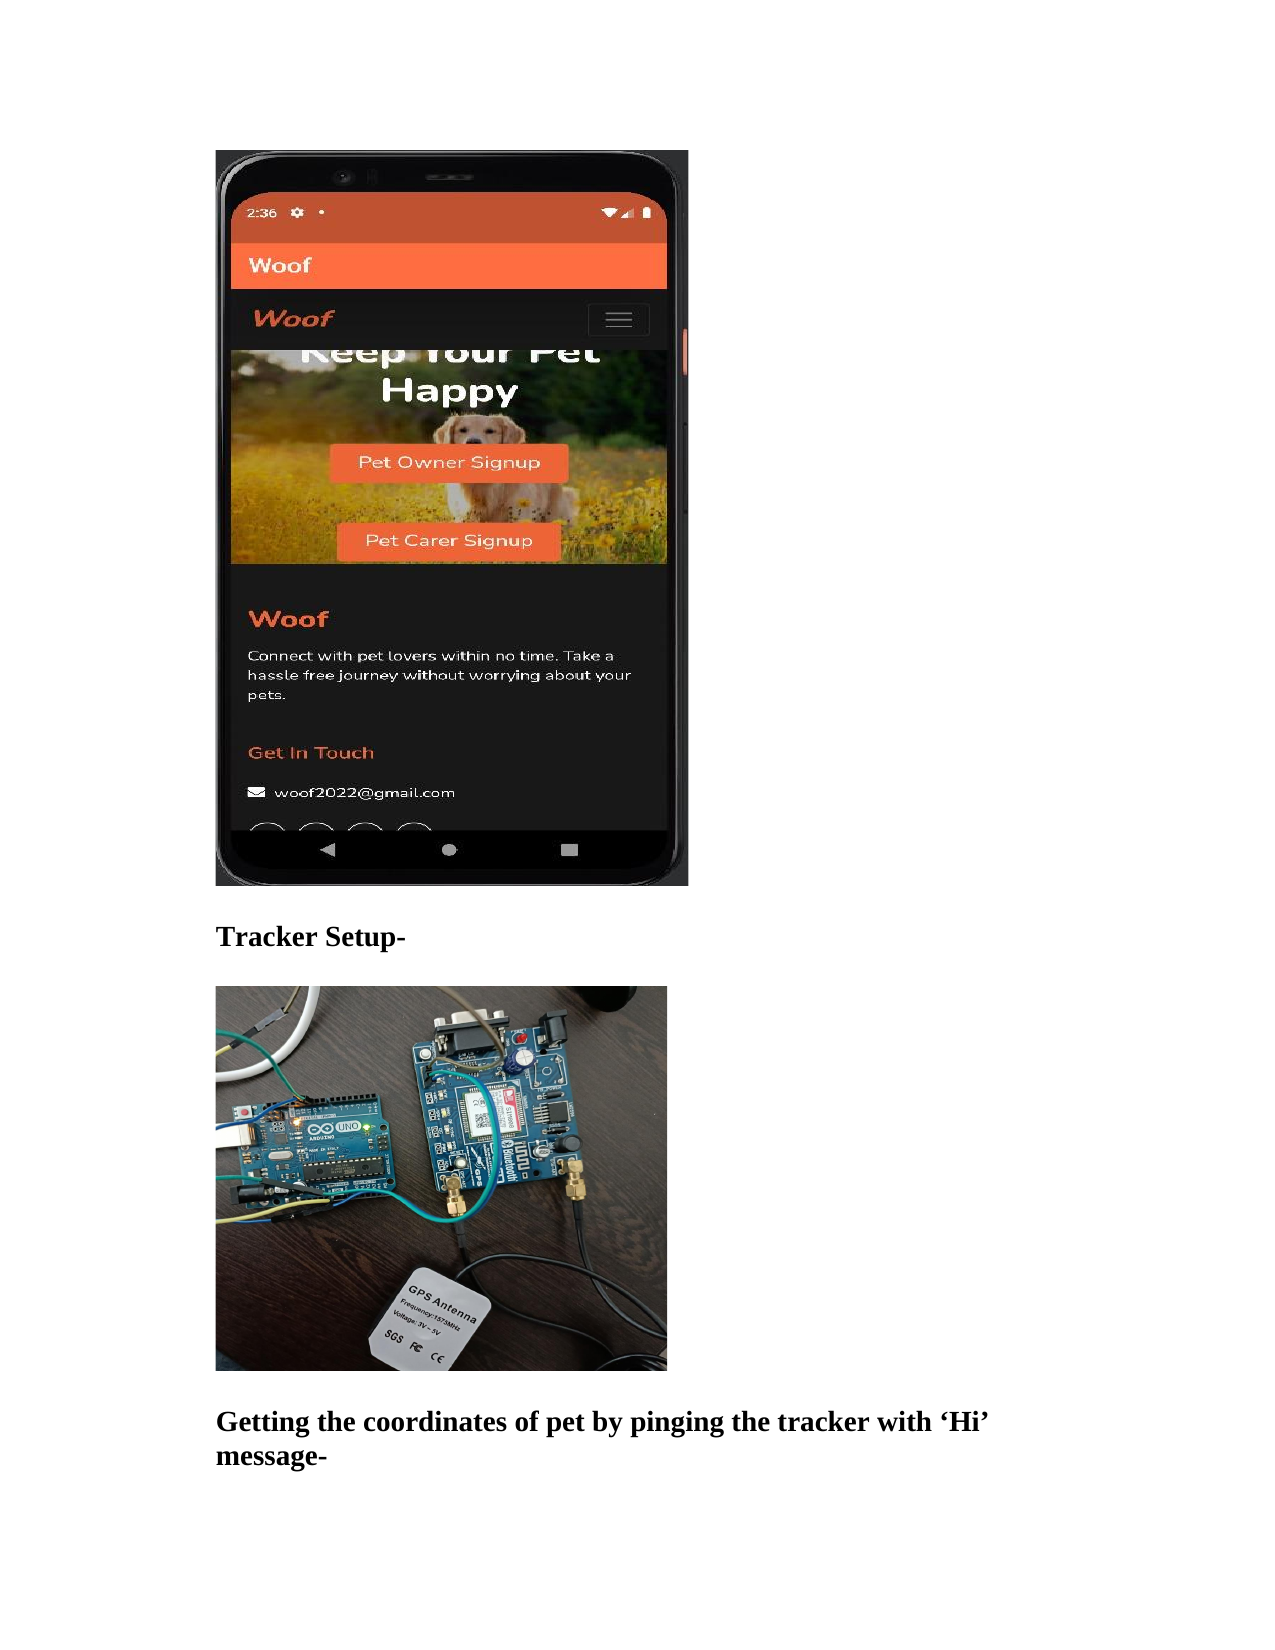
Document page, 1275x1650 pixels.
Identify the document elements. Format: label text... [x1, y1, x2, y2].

text Getting the coordinates of pet by pinging the tracker with ‘Hi’ message- [216, 1404, 1087, 1472]
picture [215, 150, 689, 886]
picture [215, 986, 668, 1371]
text Tracker Setup- [216, 919, 1087, 953]
